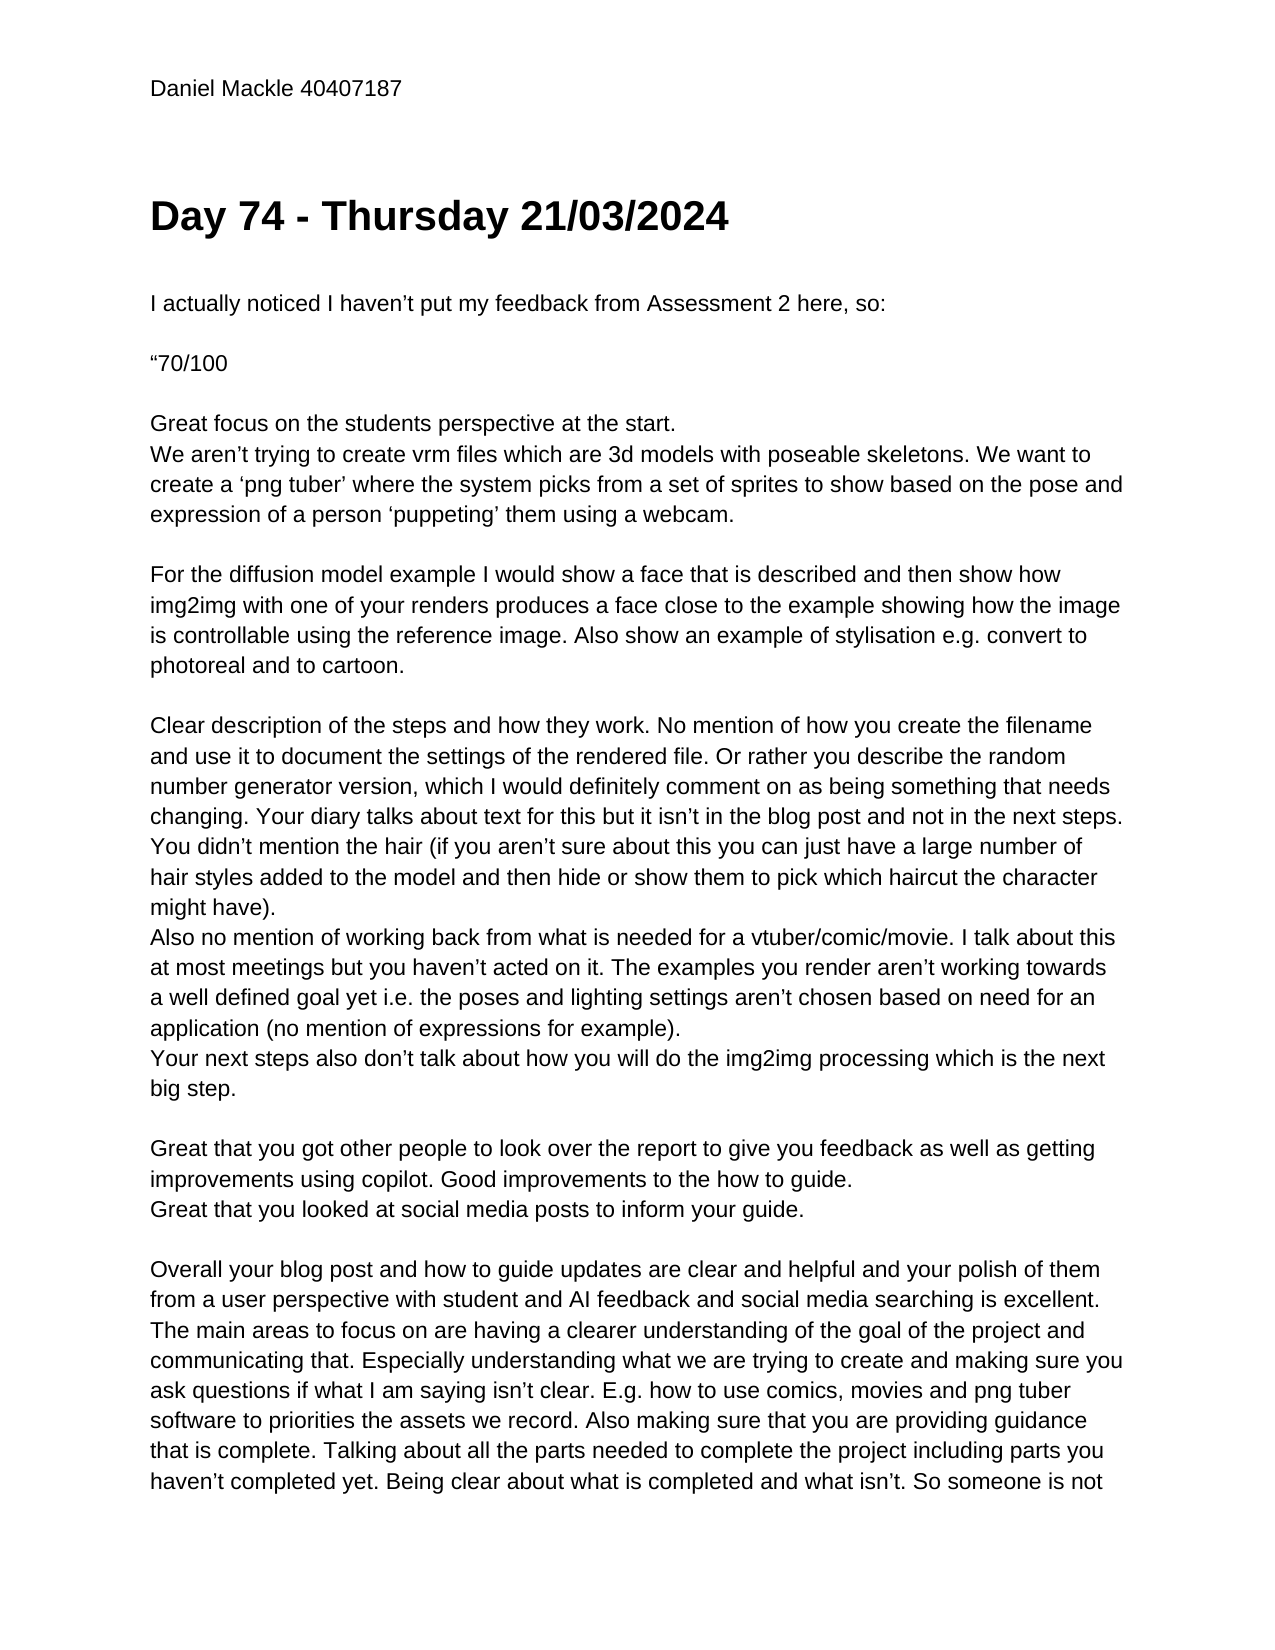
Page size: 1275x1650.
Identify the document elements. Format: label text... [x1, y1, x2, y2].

text Also no mention of working back from what is needed for a vtuber/comic/movie. I talk about this at most meetings but you haven’t acted on it. The examples you render aren’t working towards a well defined goal yet i.e. the poses and lighting settings aren’t chosen based on need for an application (no mention of expressions for example). [150, 924, 1125, 1041]
text “70/100 [150, 350, 1125, 376]
text Great focus on the students perspective at the start. [150, 410, 1125, 437]
text Great that you got other people to look over the report to give you feedback as well as getting improvements using copilot. Good improvements to the how to guide. [150, 1135, 1125, 1192]
text We aren’t trying to create vrm files which are 3d models with poseable skeletons. We want to create a ‘png tuber’ where the system picks from a set of sprites to show based on the pose and expression of a person ‘puppeting’ them using a webcam. [150, 441, 1125, 527]
text Your next steps also don’t talk about how you will do the img2img processing which is the next big step. [150, 1045, 1125, 1101]
text For the diffusion model example I would show a face that is described and then show how img2img with one of your renders produces a face close to the example showing how the image is controllable using the reference image. Also show an example of stylisation e.g. convert to photoreal and to cartoon. [150, 561, 1125, 678]
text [150, 1256, 1125, 1494]
text I actually noticed I haven’t put my feedback from Assessment 2 here, so: [150, 289, 1125, 316]
text Great that you looked at social media posts to inform your guide. [150, 1196, 1125, 1222]
text Clear description of the steps and how they work. No mention of how you create the filename and use it to document the settings of the rendered file. Or rather you describe the random number generator version, which I would definitely comment on as being something that needs changing. Your diary talks about text for this but it isn’t in the blog post and not in the next steps. You didn’t mention the hair (if you aren’t sure about this you can just have a large number of hair styles added to the model and then hide or show them to pick which haircut the character might have). [150, 712, 1125, 920]
subtitle Day 74 - Thursday 21/03/2024 [150, 192, 1125, 239]
